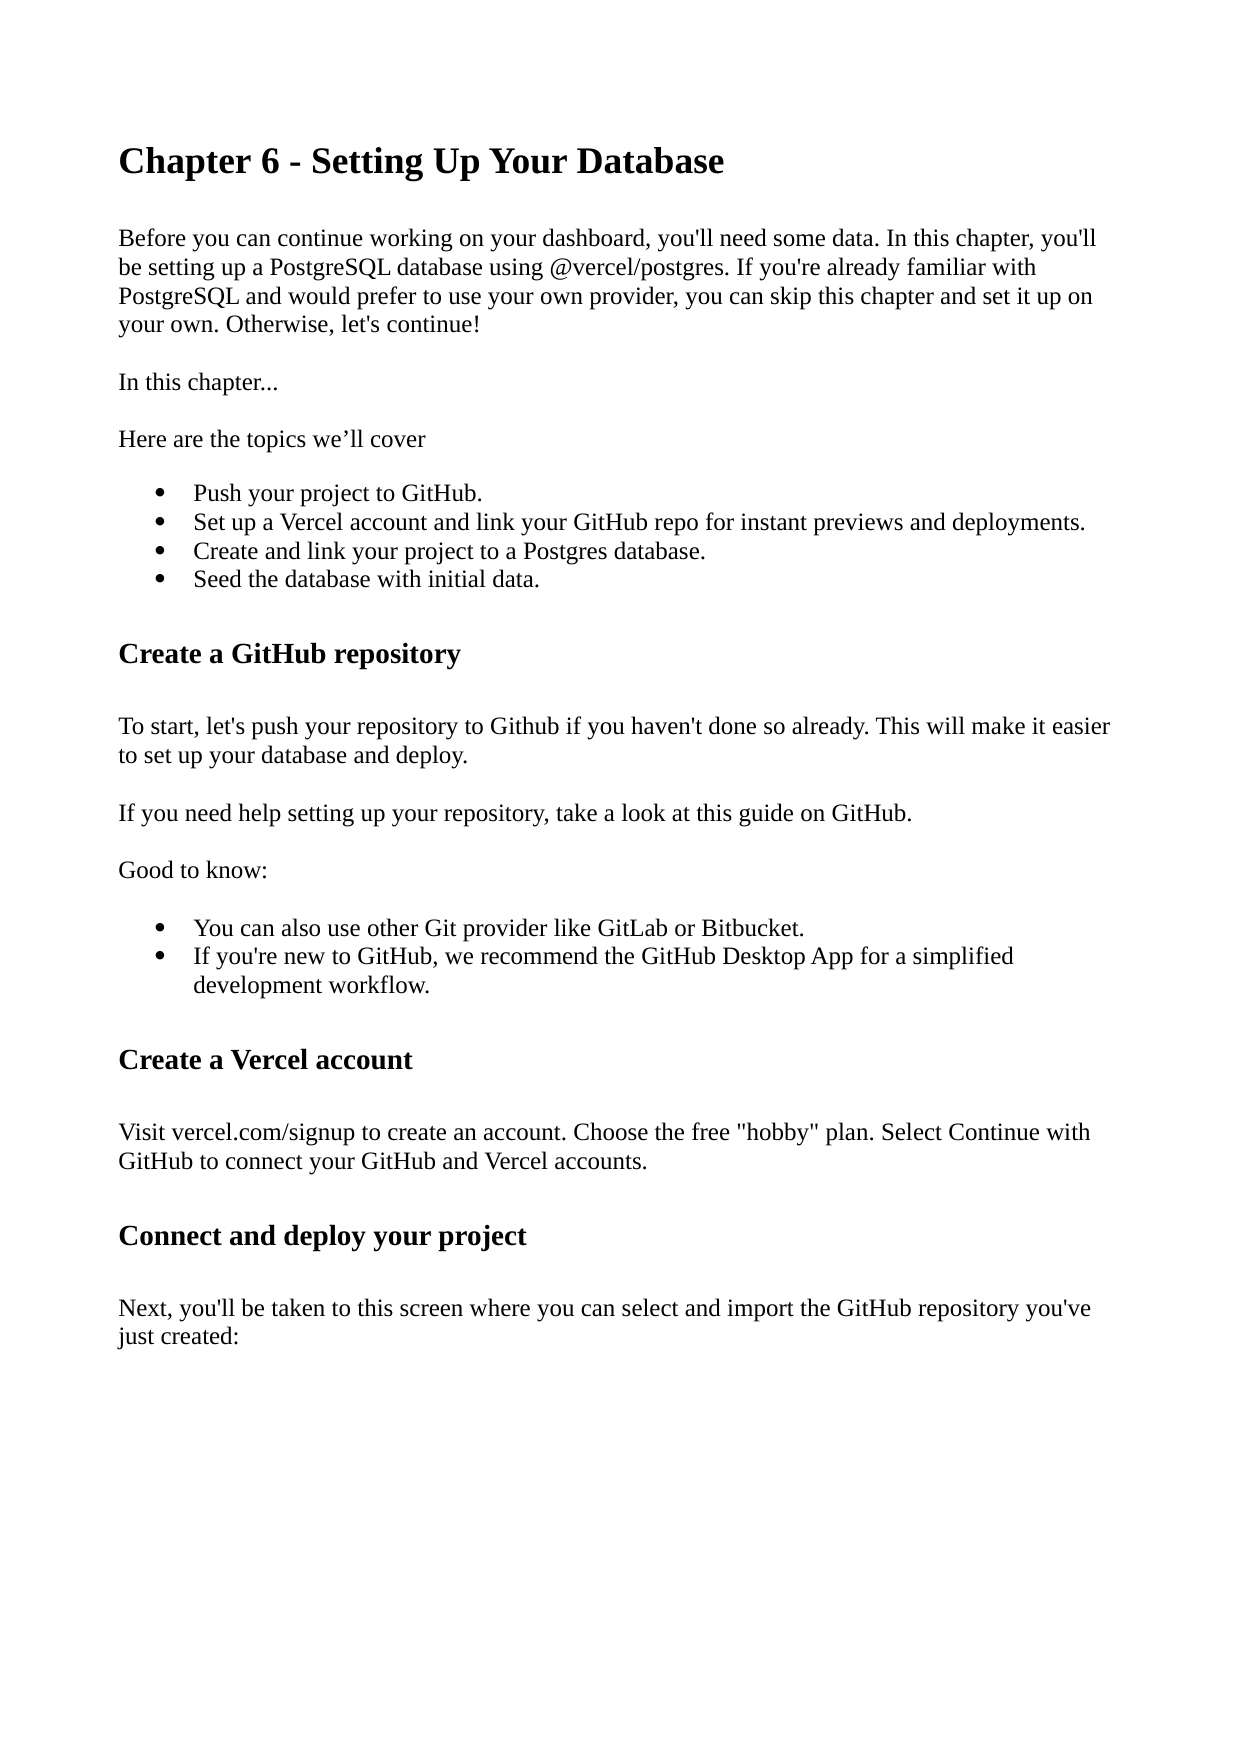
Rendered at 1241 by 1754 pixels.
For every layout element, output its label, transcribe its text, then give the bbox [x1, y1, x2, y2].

list If you're new to GitHub, we recommend the GitHub Desktop App for a simplified development workflow. [156, 941, 1122, 999]
list Seed the database with initial data. [156, 564, 1122, 593]
list Push your project to GitHub. [156, 478, 1122, 507]
text Before you can continue working on your dashboard, you'll need some data. In this chapter, you'll be setting up a PostgreSQL database using @vercel/postgres. If you're already familiar with PostgreSQL and would prefer to use your own provider, you can skip this chapter and set it up on your own. Otherwise, let's continue! [118, 223, 1122, 338]
text Next, you'll be taken to this screen where you can select and import the GitHub repository you've just created: [118, 1293, 1122, 1350]
text In this chapter... [118, 367, 1122, 396]
subtitle Connect and deploy your project [118, 1218, 1122, 1251]
text Visit vercel.com/signup to create an account. Choose the free "hobby" plan. Select Continue with GitHub to connect your GitHub and Vercel accounts. [118, 1117, 1122, 1174]
list Set up a Vercel account and link your GitHub repo for instant previews and deployments. [156, 507, 1122, 536]
subtitle Chapter 6 - Setting Up Your Database [118, 139, 1122, 182]
list You can also use other Git provider like GitLab or Bitbucket. [156, 913, 1122, 941]
text To start, let's push your repository to Github if you haven't done so already. This will make it easier to set up your database and deploy. [118, 711, 1122, 769]
text Here are the topics we’ll cover [118, 424, 1122, 453]
subtitle Create a GitHub repository [118, 637, 1122, 670]
list Create and link your project to a Postgres database. [156, 536, 1122, 564]
subtitle Create a Vercel account [118, 1042, 1122, 1076]
text If you need help setting up your repository, take a look at this guide on GitHub. [118, 798, 1122, 826]
text Good to know: [118, 855, 1122, 884]
